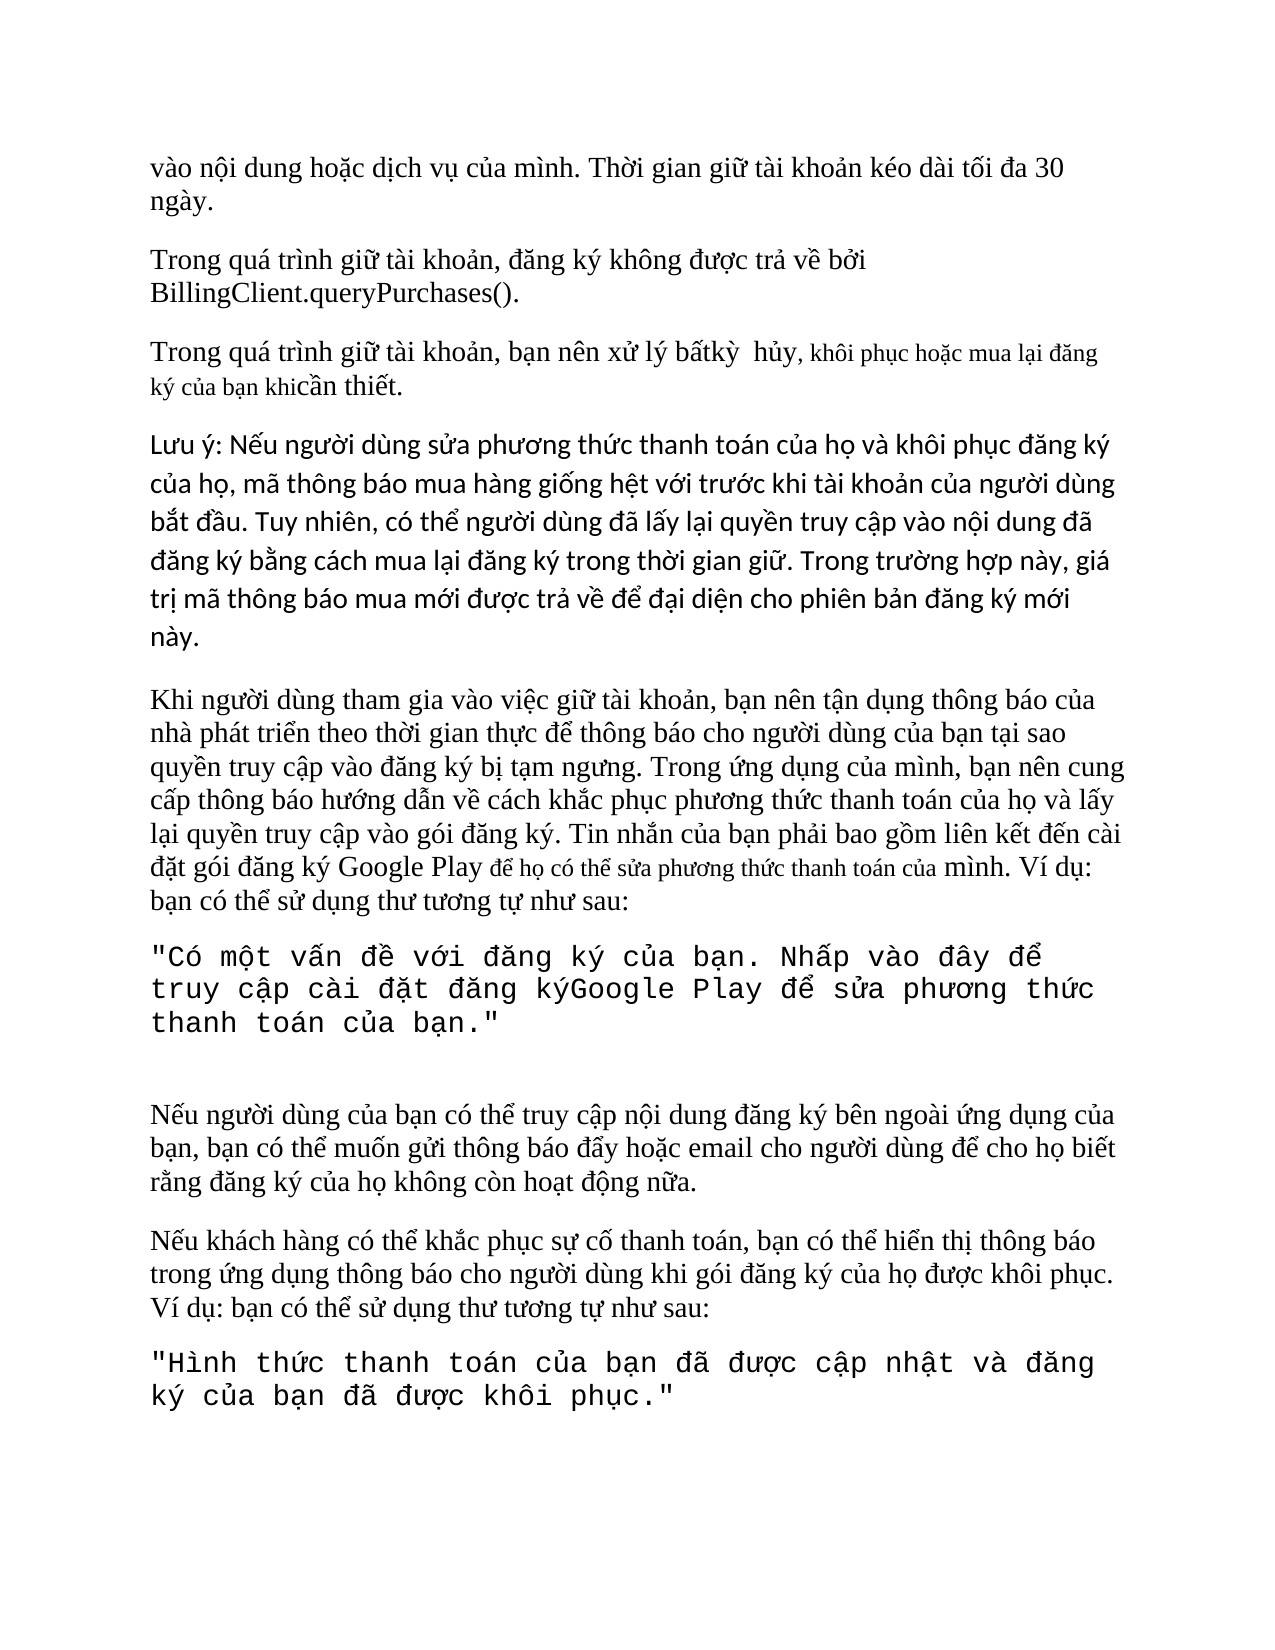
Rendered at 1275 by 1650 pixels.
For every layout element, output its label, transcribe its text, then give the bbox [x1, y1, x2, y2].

text Trong quá trình giữ tài khoản, bạn nên xử lý bấtkỳ hủy, khôi phục hoặc mua lại đăng ký của bạn khicần thiết. [150, 334, 1125, 401]
text Nếu khách hàng có thể khắc phục sự cố thanh toán, bạn có thể hiển thị thông báo trong ứng dụng thông báo cho người dùng khi gói đăng ký của họ được khôi phục. Ví dụ: bạn có thể sử dụng thư tương tự như sau: [150, 1223, 1125, 1323]
text Trong quá trình giữ tài khoản, đăng ký không được trả về bởi BillingClient.queryPurchases(). [150, 242, 1125, 309]
text Nếu người dùng của bạn có thể truy cập nội dung đăng ký bên ngoài ứng dụng của bạn, bạn có thể muốn gửi thông báo đẩy hoặc email cho người dùng để cho họ biết rằng đăng ký của họ không còn hoạt động nữa. [150, 1097, 1125, 1198]
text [150, 150, 1125, 217]
text Khi người dùng tham gia vào việc giữ tài khoản, bạn nên tận dụng thông báo của nhà phát triển theo thời gian thực để thông báo cho người dùng của bạn tại sao quyền truy cập vào đăng ký bị tạm ngưng. Trong ứng dụng của mình, bạn nên cung cấp thông báo hướng dẫn về cách khắc phục phương thức thanh toán của họ và lấy lại quyền truy cập vào gói đăng ký. Tin nhắn của bạn phải bao gồm liên kết đến cài đặt gói đăng ký Google Play để họ có thể sửa phương thức thanh toán của mình. Ví dụ: bạn có thể sử dụng thư tương tự như sau: [150, 682, 1125, 917]
text "Hình thức thanh toán của bạn đã được cập nhật và đăng ký của bạn đã được khôi phục." [150, 1348, 1125, 1446]
text "Có một vấn đề với đăng ký của bạn. Nhấp vào đây để truy cập cài đặt đăng kýGoogle Play để sửa phương thức thanh toán của bạn." [150, 942, 1125, 1072]
text Lưu ý: Nếu người dùng sửa phương thức thanh toán của họ và khôi phục đăng ký của họ, mã thông báo mua hàng giống hệt với trước khi tài khoản của người dùng bắt đầu. Tuy nhiên, có thể người dùng đã lấy lại quyền truy cập vào nội dung đã đăng ký bằng cách mua lại đăng ký trong thời gian giữ. Trong trường hợp này, giá trị mã thông báo mua mới được trả về để đại diện cho phiên bản đăng ký mới này. [150, 426, 1125, 654]
